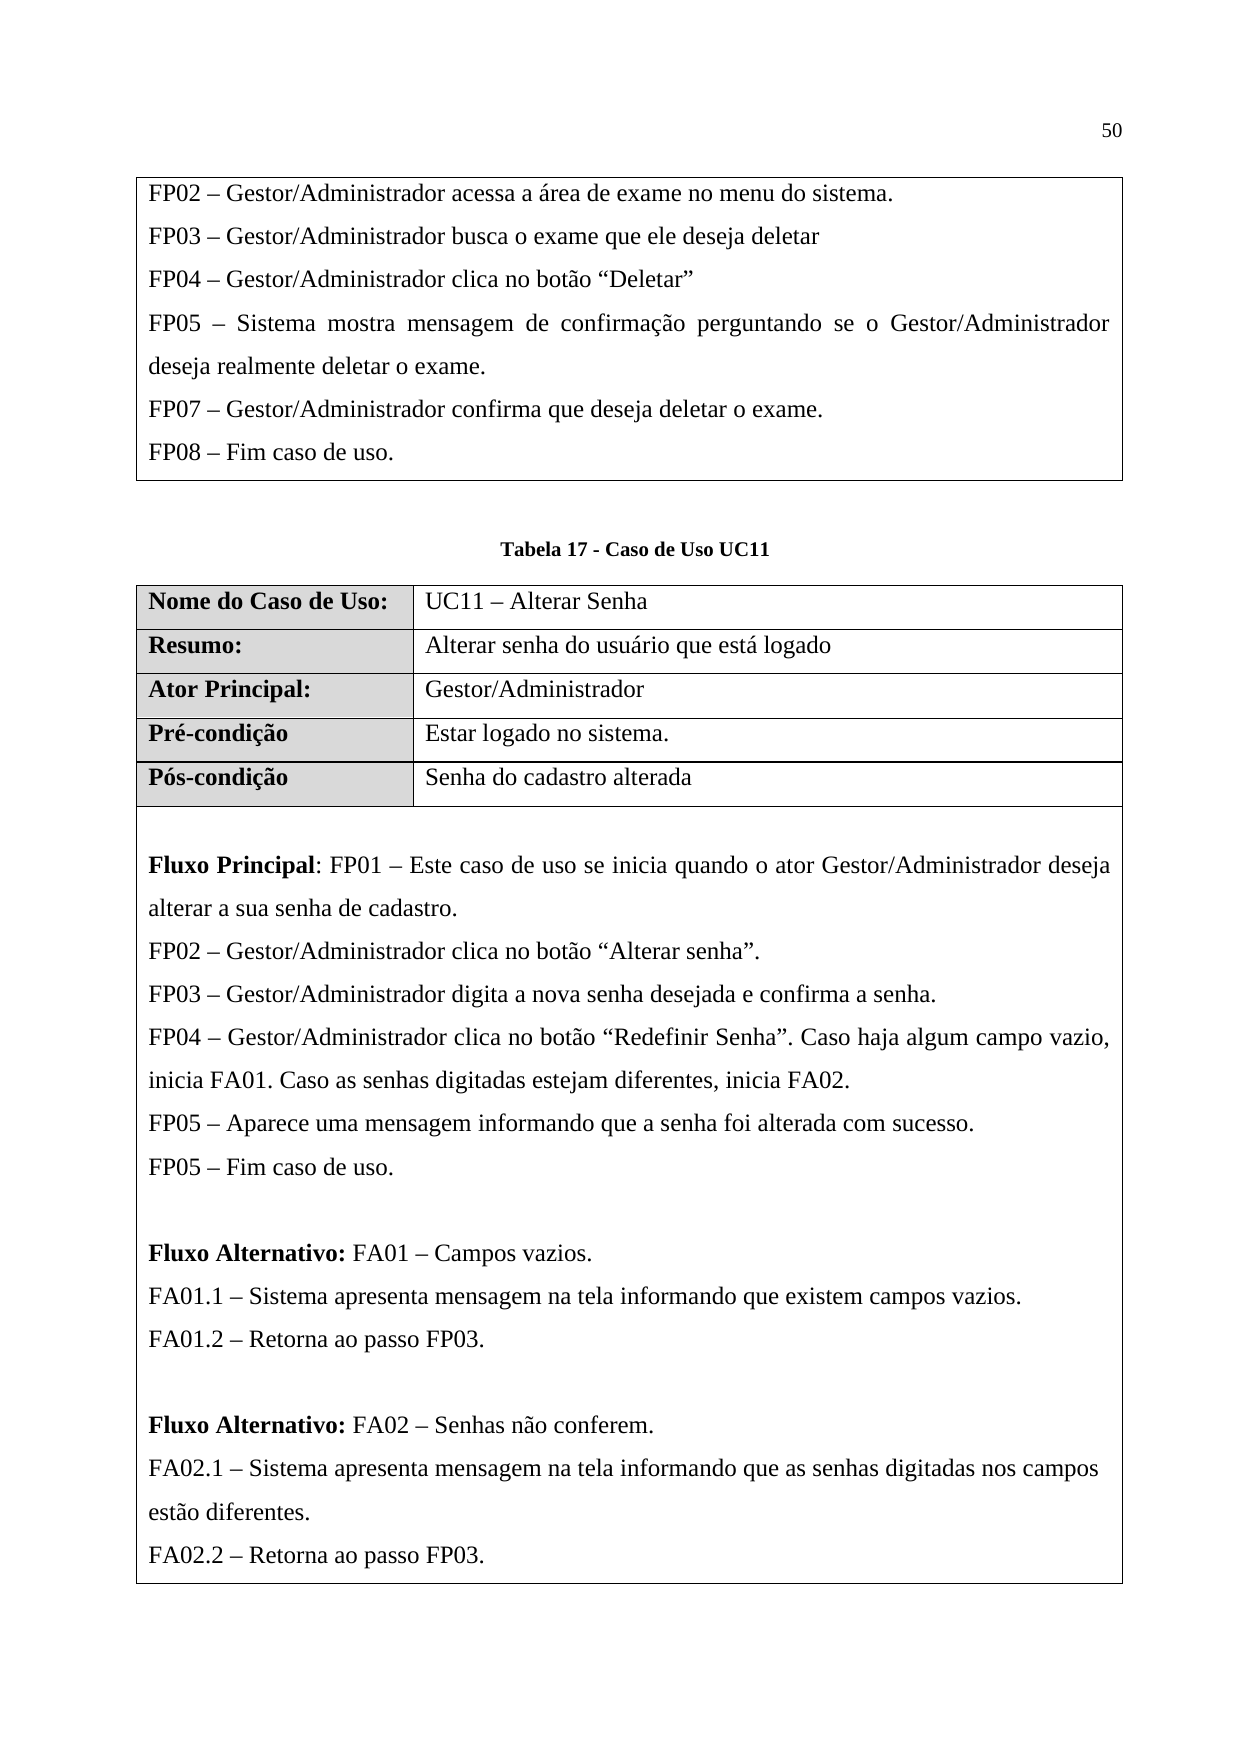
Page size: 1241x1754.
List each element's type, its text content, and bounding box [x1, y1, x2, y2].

table_cell Ator Principal: [137, 674, 413, 717]
table_cell Senha do cadastro alterada [414, 763, 1122, 806]
table_cell Fluxo Principal: FP01 – Este caso de uso se inicia quando o ator Gestor/Administrador deseja alterar a sua senha de cadastro. FP02 – Gestor/Administrador clica no botão “Alterar senha”. FP03 – Gestor/Administrador digita a nova senha desejada e confirma a senha. FP04 – Gestor/Administrador clica no botão “Redefinir Senha”. Caso haja algum campo vazio, inicia FA01. Caso as senhas digitadas estejam diferentes, inicia FA02. FP05 – Aparece uma mensagem informando que a senha foi alterada com sucesso. FP05 – Fim caso de uso. Fluxo Alternativo: FA01 – Campos vazios. FA01.1 – Sistema apresenta mensagem na tela informando que existem campos vazios. FA01.2 – Retorna ao passo FP03. Fluxo Alternativo: FA02 – Senhas não conferem. FA02.1 – Sistema apresenta mensagem na tela informando que as senhas digitadas nos campos estão diferentes. FA02.2 – Retorna ao passo FP03. [137, 807, 1122, 1583]
table_cell Estar logado no sistema. [414, 719, 1122, 761]
table_header UC11 – Alterar Senha [414, 586, 1122, 629]
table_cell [137, 178, 1122, 480]
table_cell Pré-condição [137, 719, 413, 761]
table_cell Gestor/Administrador [414, 674, 1122, 717]
table_cell Pós-condição [137, 763, 413, 806]
table_cell Alterar senha do usuário que está logado [414, 630, 1122, 673]
table_cell Resumo: [137, 630, 413, 673]
table_header Nome do Caso de Uso: [137, 586, 413, 629]
